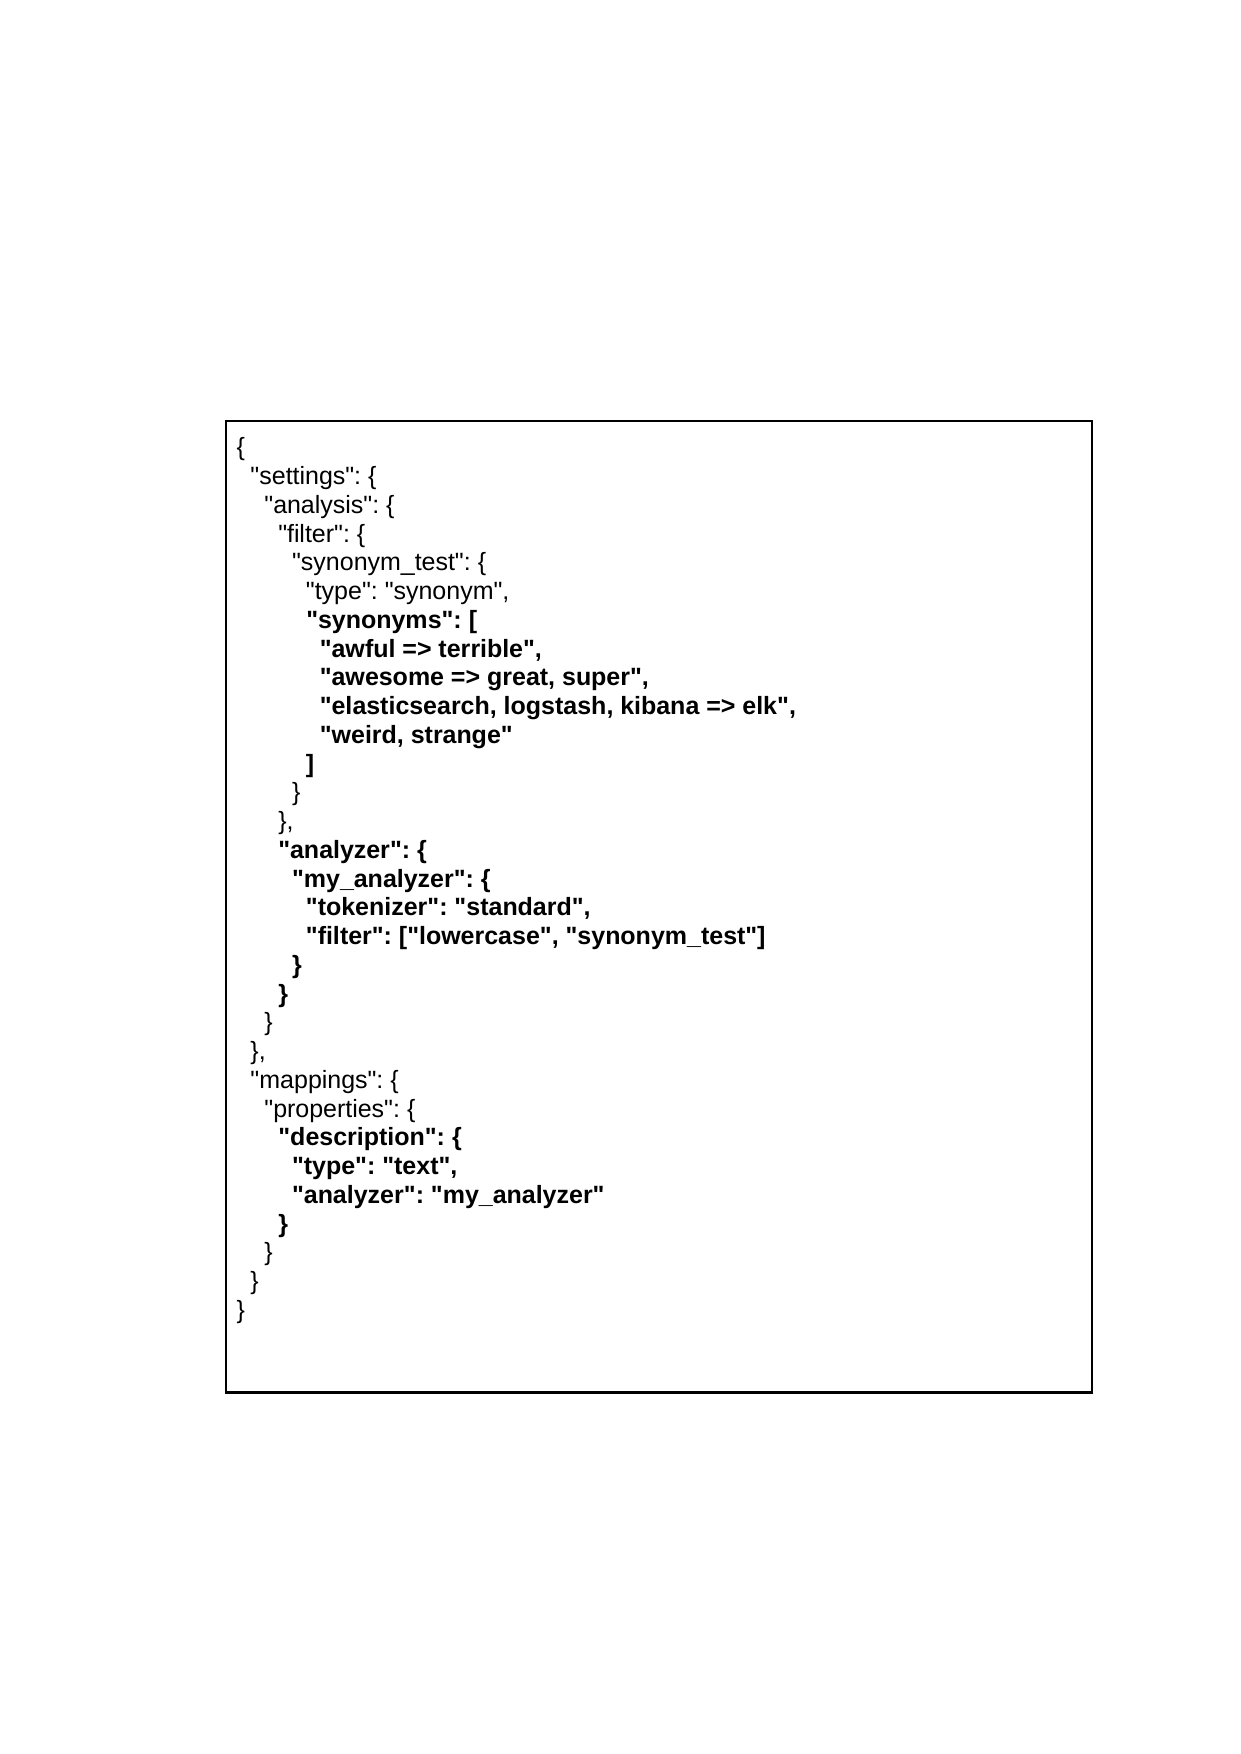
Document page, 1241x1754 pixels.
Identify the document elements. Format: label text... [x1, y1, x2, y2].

table_header { "settings": { "analysis": { "filter": { "synonym_test": { "type": "synonym", "synonyms": [ "awful => terrible", "awesome => great, super", "elasticsearch, logstash, kibana => elk", "weird, strange" ] } }, "analyzer": { "my_analyzer": { "tokenizer": "standard", "filter": ["lowercase", "synonym_test"] } } } }, "mappings": { "properties": { "description": { "type": "text", "analyzer": "my_analyzer" } } } } [227, 422, 1091, 1391]
